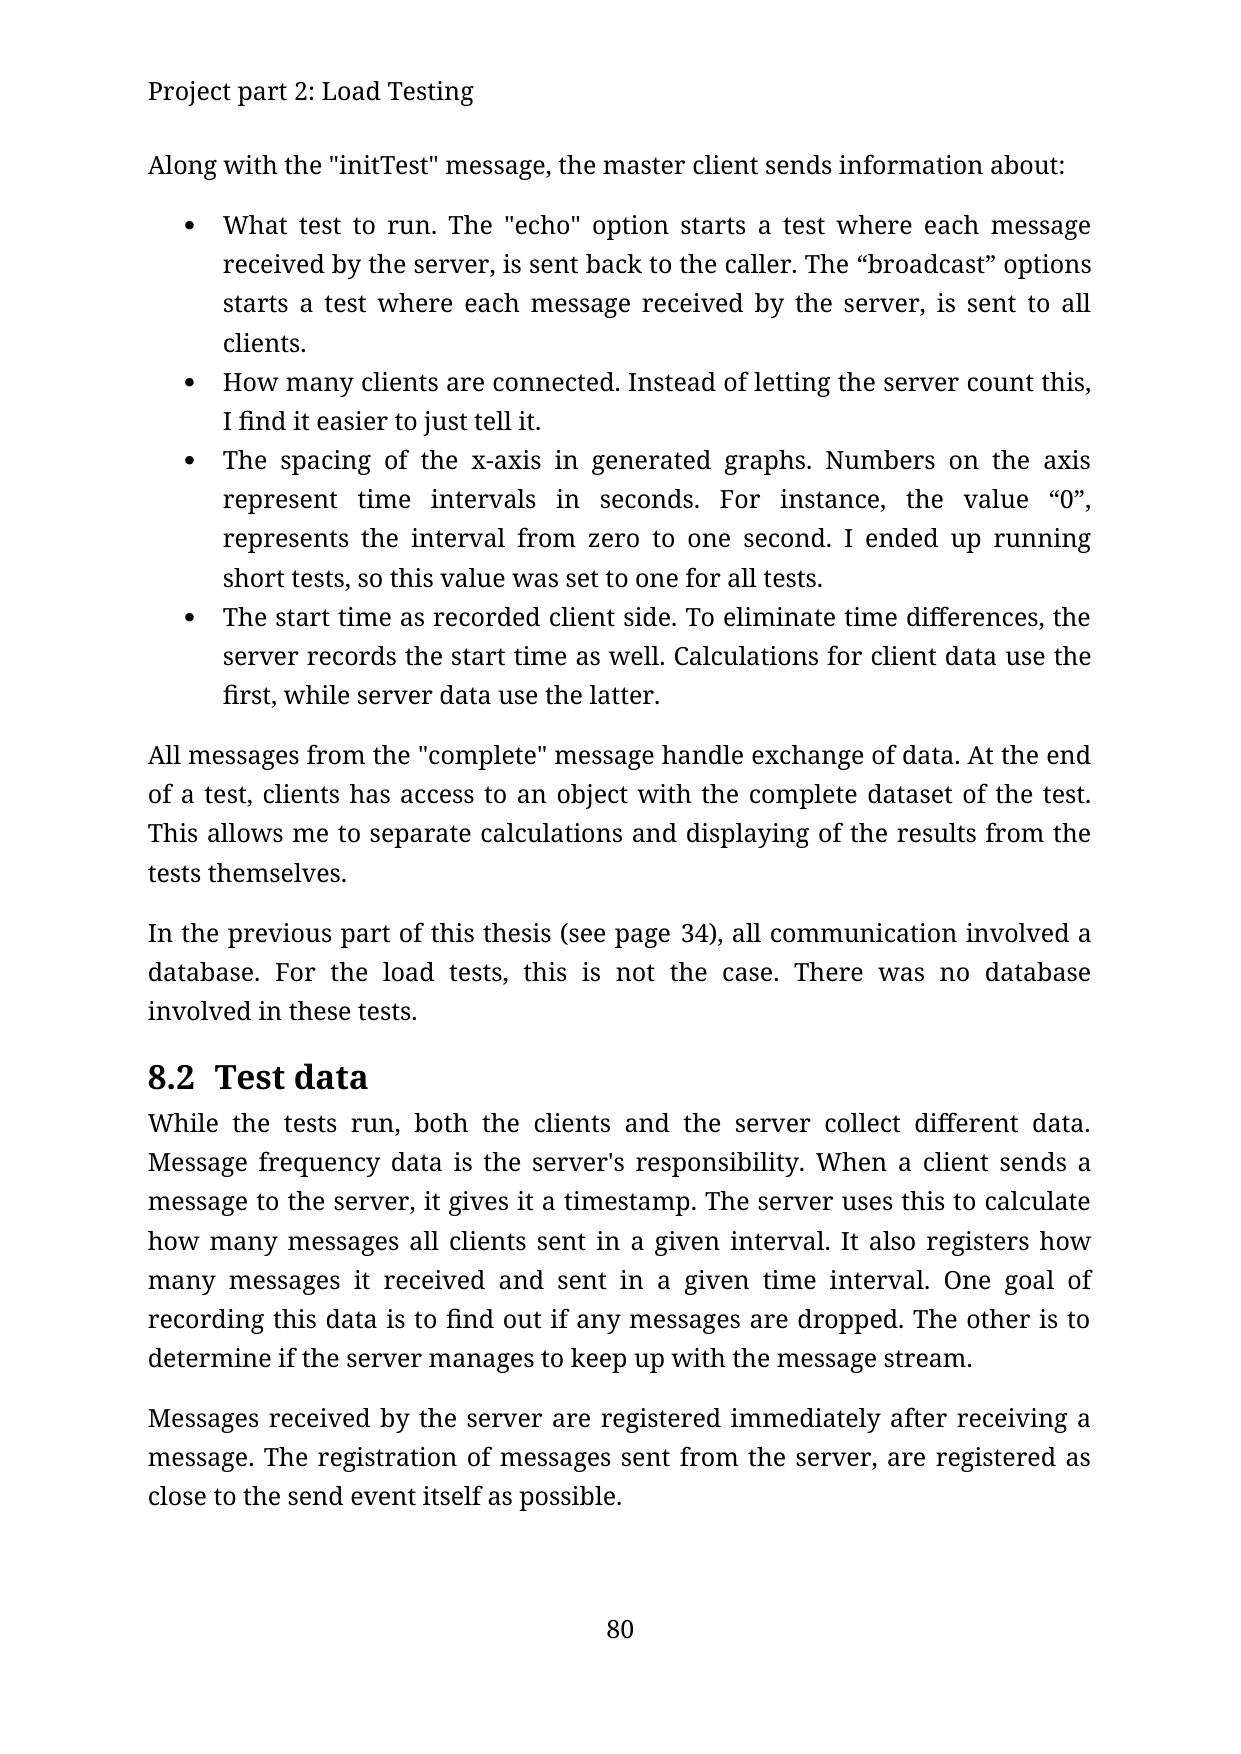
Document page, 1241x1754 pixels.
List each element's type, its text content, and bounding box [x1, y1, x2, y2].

list The start time as recorded client side. To eliminate time differences, the server records the start time as well. Calculations for client data use the first, while server data use the latter. [185, 599, 1092, 712]
list How many clients are connected. Instead of letting the server count this, I find it easier to just tell it. [185, 364, 1092, 438]
subtitle Test data [148, 1053, 1092, 1099]
list The spacing of the x-axis in generated graphs. Numbers on the axis represent time intervals in seconds. For instance, the value “0”, represents the interval from zero to one second. I ended up running short tests, so this value was set to one for all tests. [185, 443, 1092, 594]
list What test to run. The "echo" option starts a test where each message received by the server, is sent back to the caller. The “broadcast” options starts a test where each message received by the server, is sent to all clients. [185, 208, 1092, 359]
text While the tests run, both the clients and the server collect different data. Message frequency data is the server's responsibility. When a client sends a message to the server, it gives it a timestamp. The server uses this to calculate how many messages all clients sent in a given interval. It also registers how many messages it received and sent in a given time interval. One goal of recording this data is to find out if any messages are dropped. The other is to determine if the server manages to keep up with the message stream. [148, 1106, 1092, 1375]
text All messages from the "complete" message handle exchange of data. At the end of a test, clients has access to an object with the complete dataset of the test. This allows me to separate calculations and displaying of the results from the tests themselves. [148, 738, 1092, 889]
text Along with the "initTest" message, the master client sends information about: [148, 148, 1092, 182]
text In the previous part of this thesis (see page 33), all communication involved a database. For the load tests, this is not the case. There was no database involved in these tests. [148, 915, 1092, 1028]
text Messages received by the server are registered immediately after receiving a message. The registration of messages sent from the server, are registered as close to the send event itself as possible. [148, 1401, 1092, 1513]
